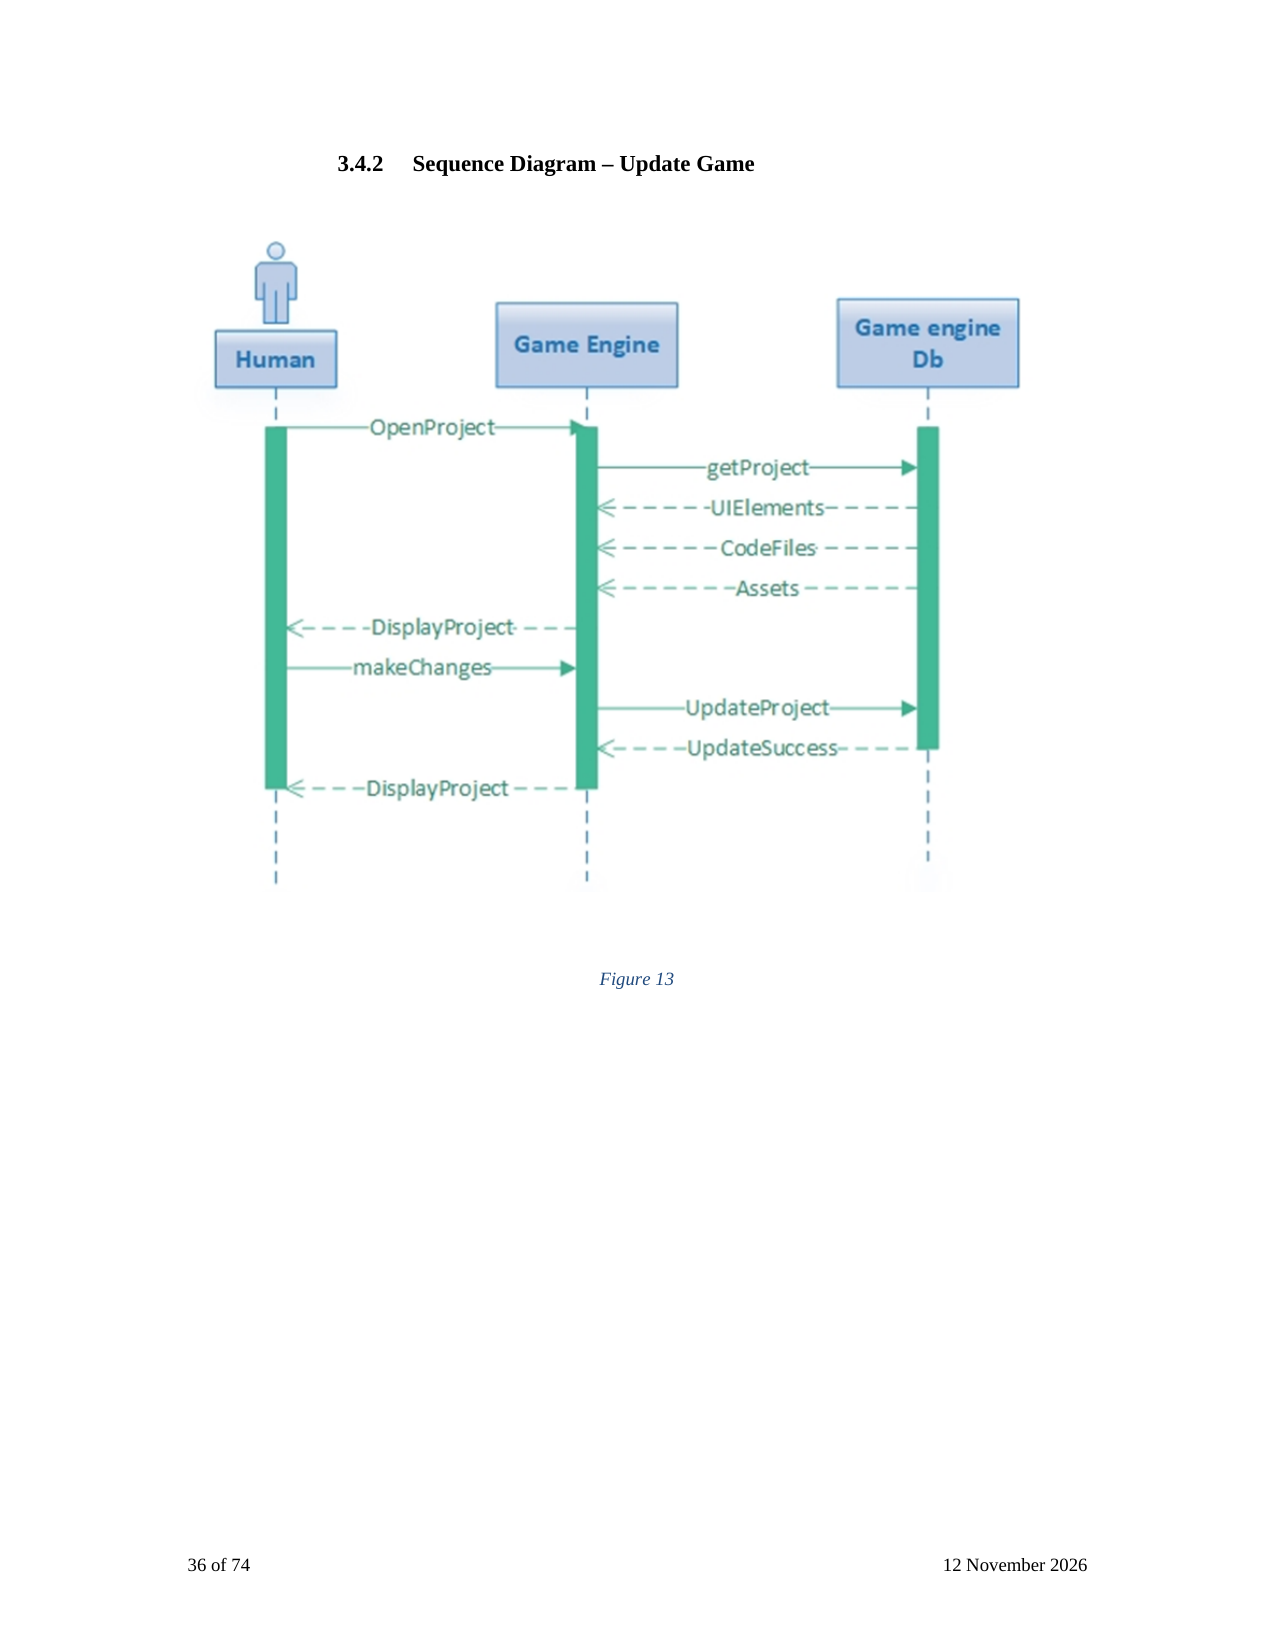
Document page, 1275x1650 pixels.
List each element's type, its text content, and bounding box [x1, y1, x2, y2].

text Figure 13 [187, 968, 1087, 989]
subtitle Sequence Diagram – Update Game [337, 150, 1087, 176]
picture [187, 240, 1033, 892]
